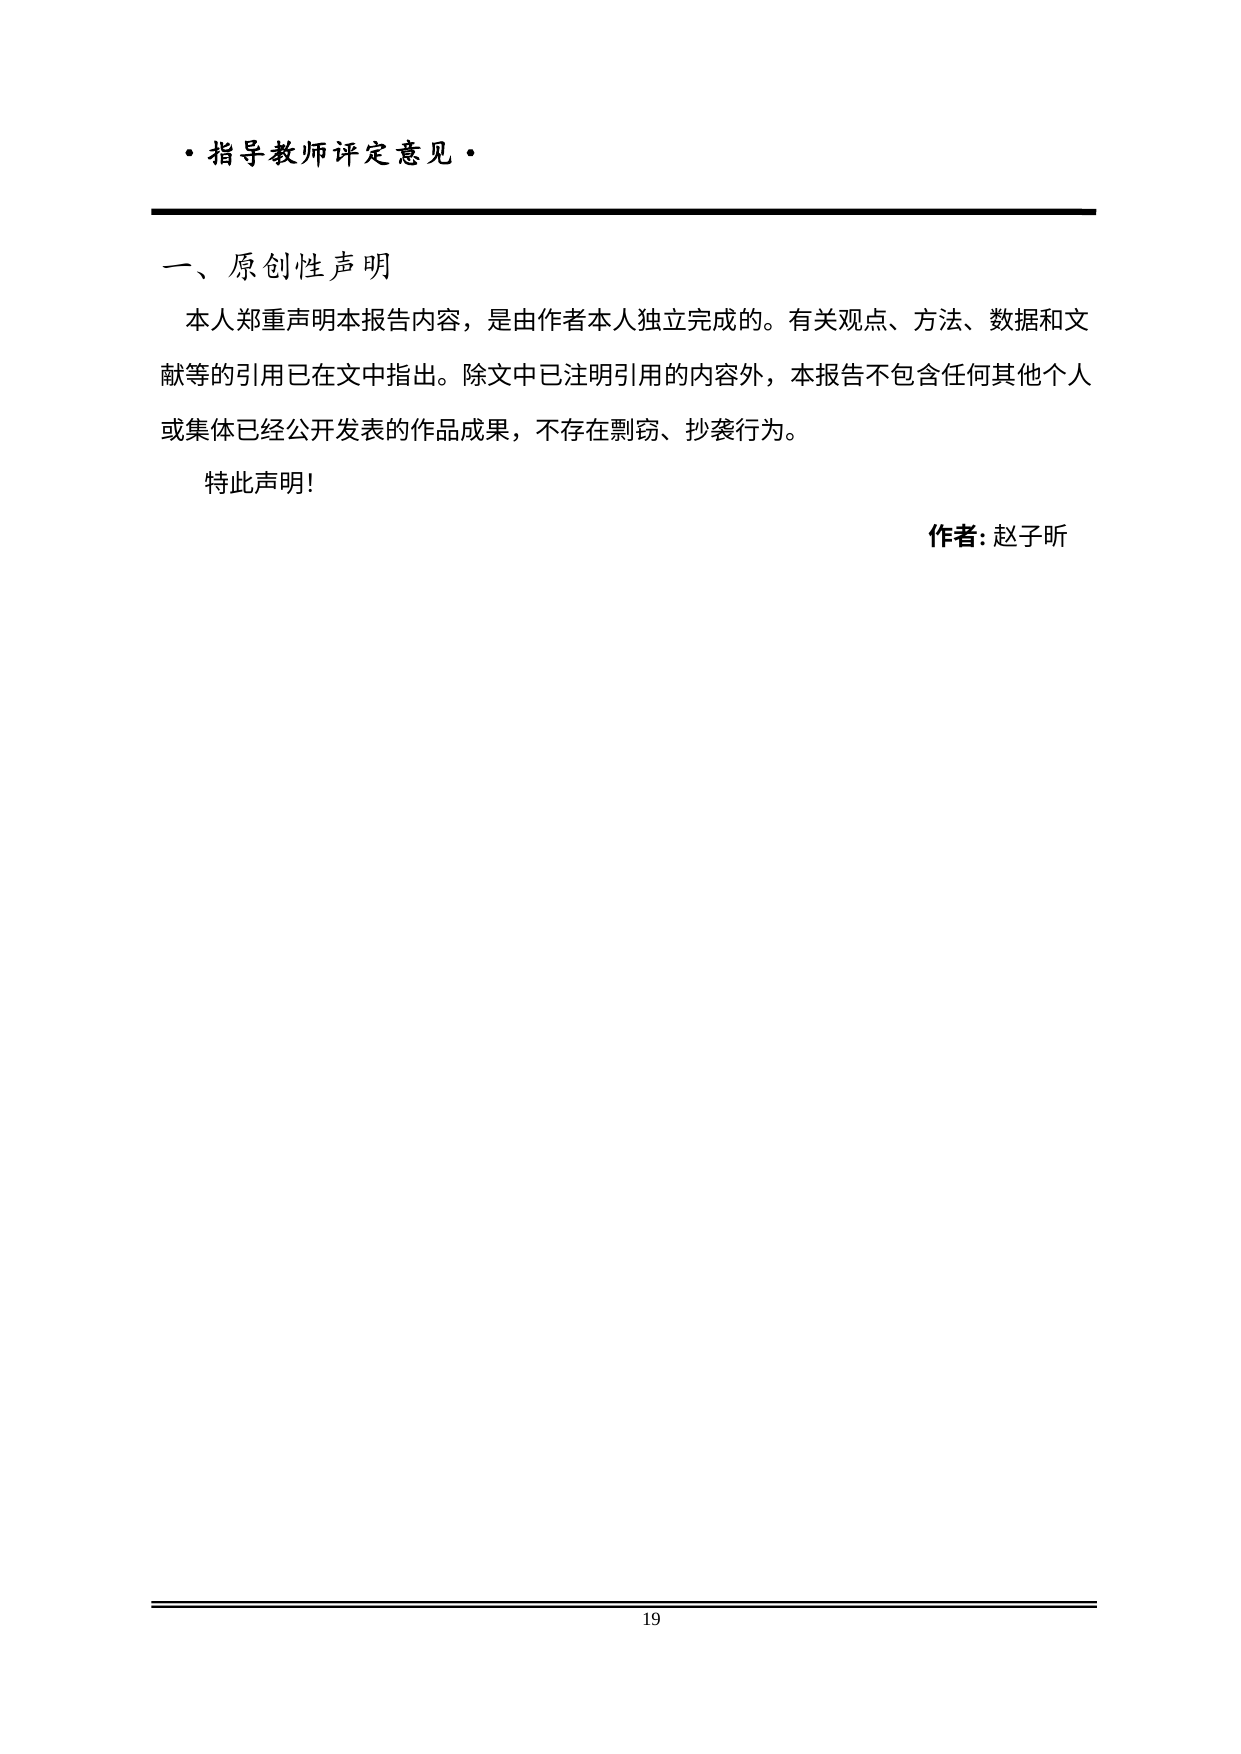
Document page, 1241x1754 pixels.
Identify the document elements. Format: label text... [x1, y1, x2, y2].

picture [151, 1601, 1100, 1608]
table_header 一、原创性声明 [149, 240, 1104, 295]
table_cell 本人郑重声明本报告内容，是由作者本人独立完成的。有关观点、方法、数据和文献等的引用已在文中指出。除文中已注明引用的内容外，本报告不包含任何其他个人或集体已经公开发表的作品成果，不存在剽窃、抄袭行为。 特此声明！ 作者: [149, 295, 1104, 615]
